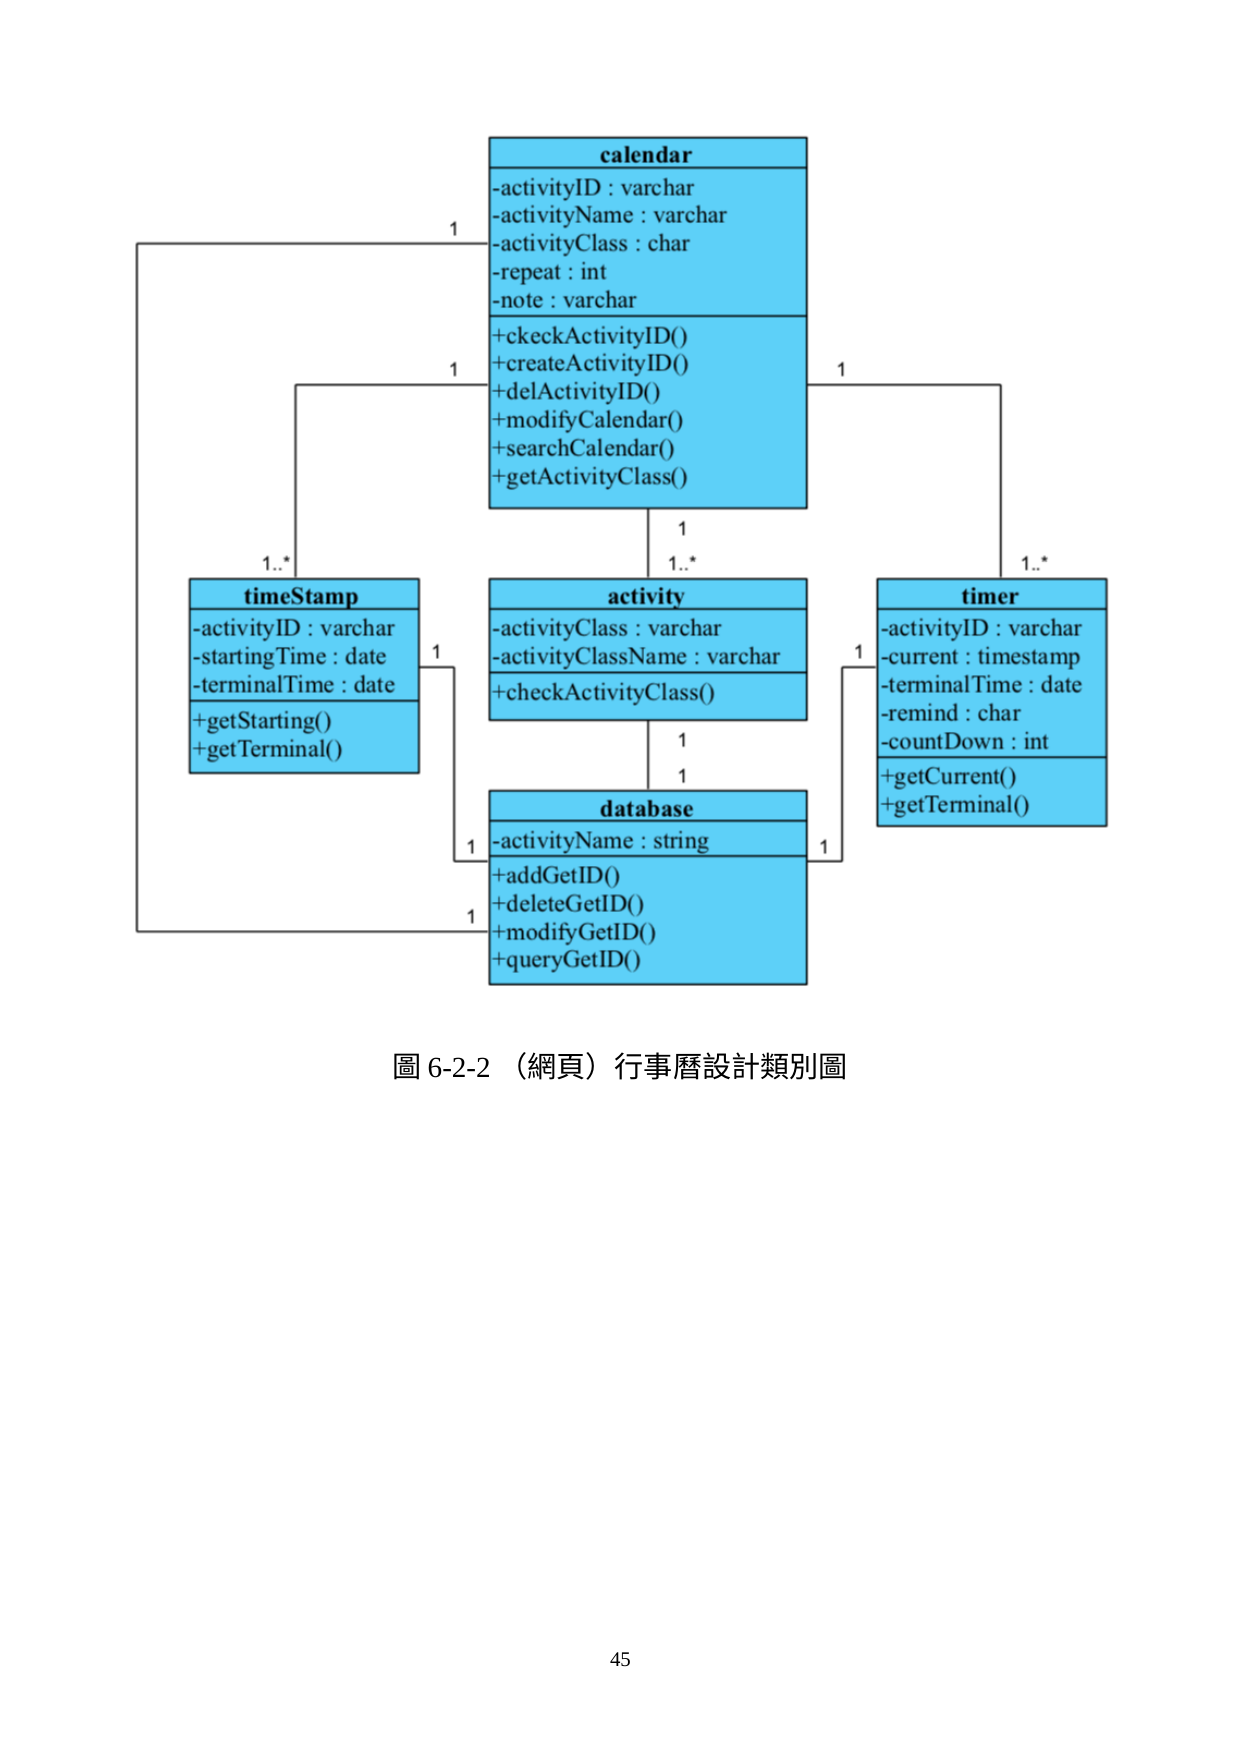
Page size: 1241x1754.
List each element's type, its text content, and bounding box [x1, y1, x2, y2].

subtitle 圖6-2-2 （網頁）行事曆設計類別圖 [118, 1027, 1122, 1102]
picture [118, 127, 1123, 998]
